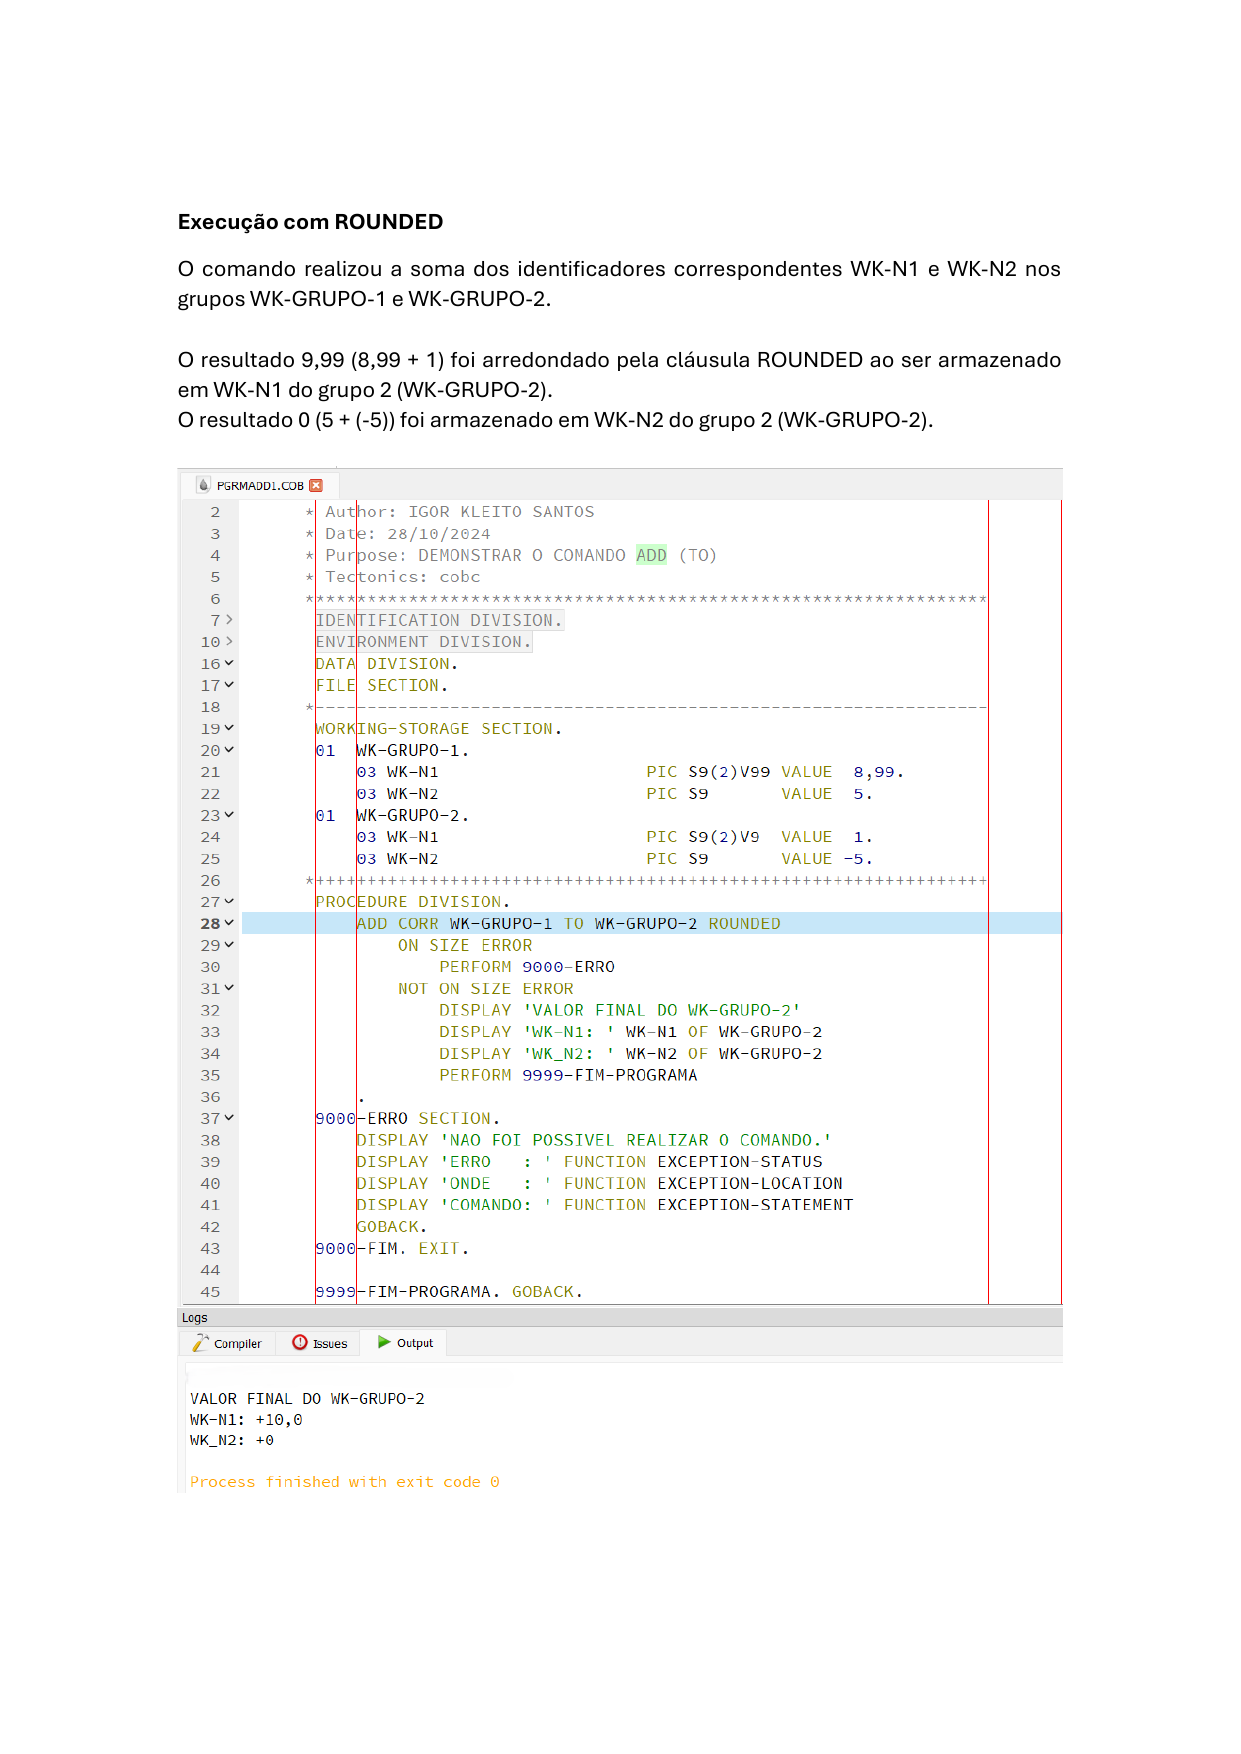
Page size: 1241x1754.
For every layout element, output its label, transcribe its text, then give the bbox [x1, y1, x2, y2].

picture [177, 466, 1063, 1307]
text Execução com ROUNDED [177, 208, 1063, 236]
picture [177, 1308, 1063, 1493]
text O comando realizou a soma dos identificadores correspondentes WK-N1 e WK-N2 nos grupos WK-GRUPO-1 e WK-GRUPO-2. [177, 255, 1063, 313]
text O resultado 9,99 (8,99 + 1) foi arredondado pela cláusula ROUNDED ao ser armazenado em WK-N1 do grupo 2 (WK-GRUPO-2). [177, 346, 1063, 404]
text O resultado 0 (5 + (-5)) foi armazenado em WK-N2 do grupo 2 (WK-GRUPO-2). [177, 406, 1063, 434]
